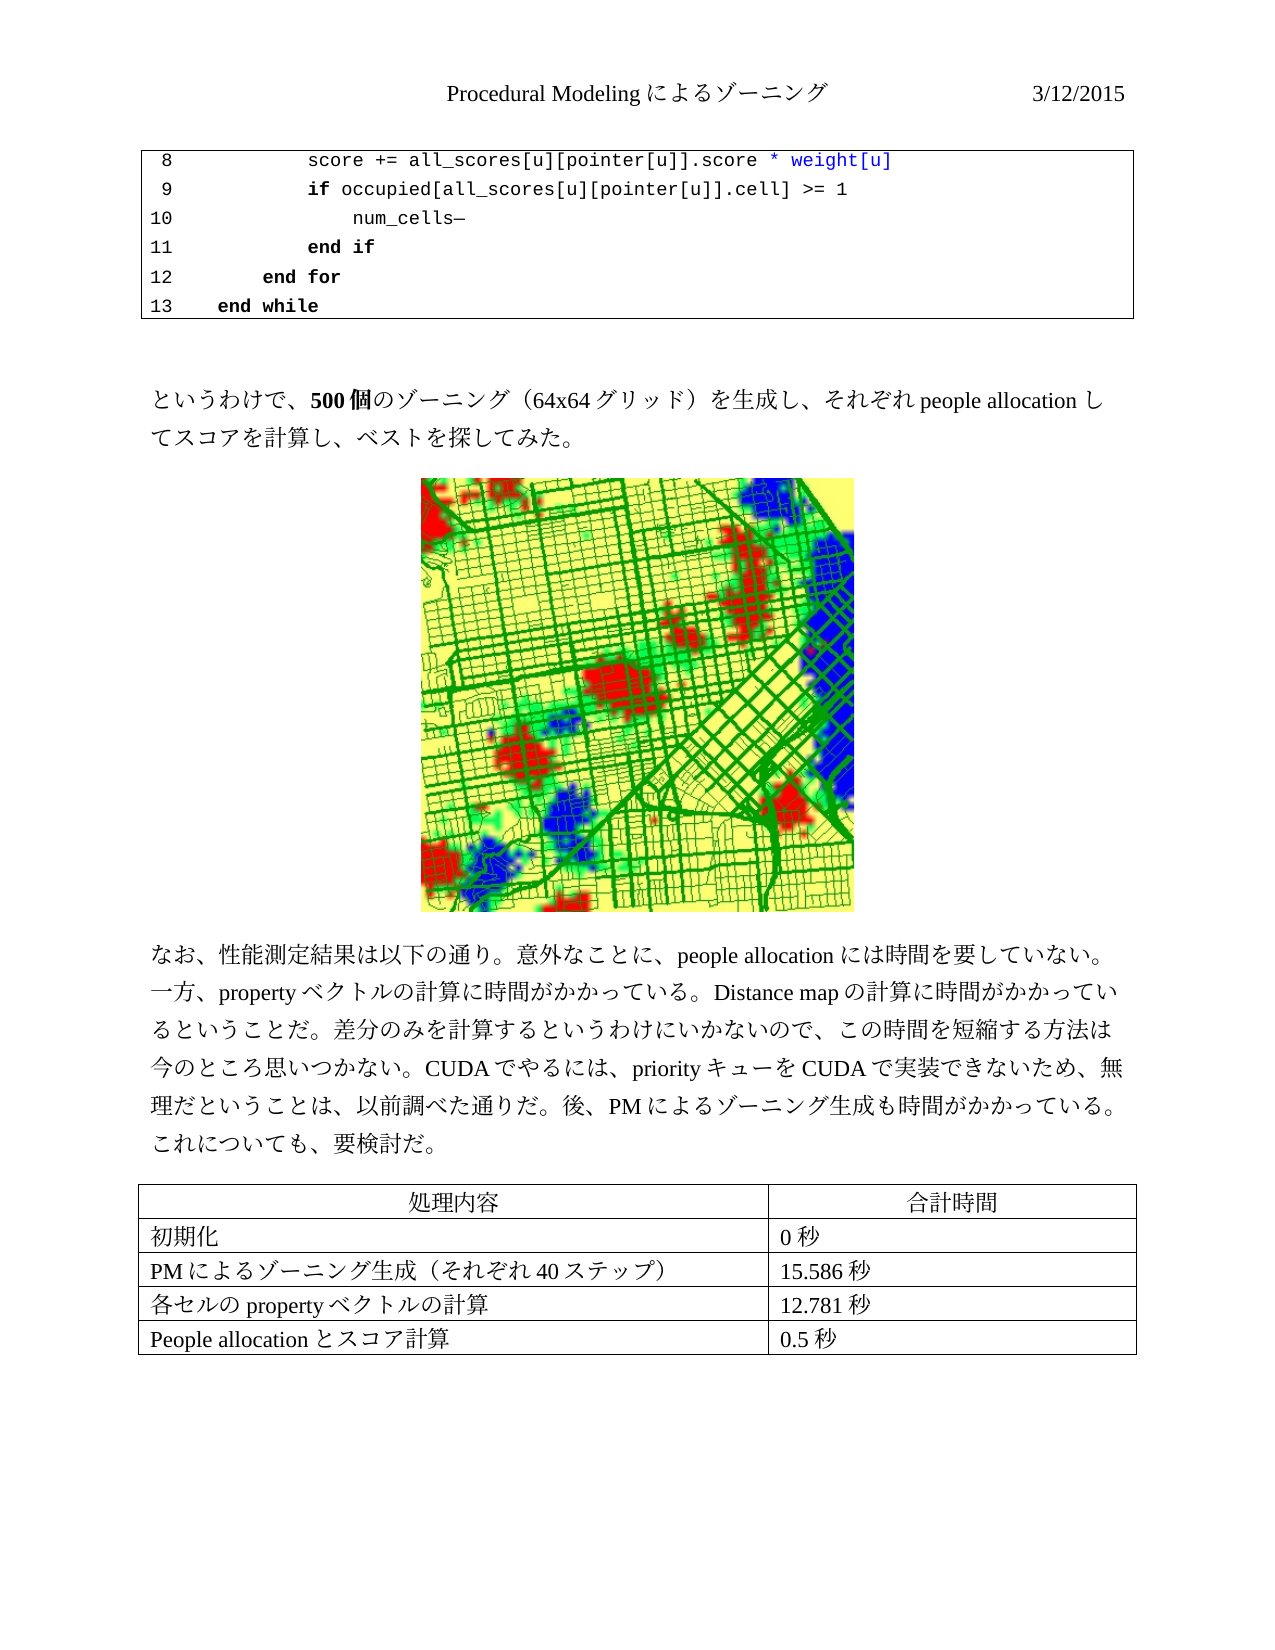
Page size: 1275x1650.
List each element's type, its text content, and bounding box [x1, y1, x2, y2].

text 13 end while [142, 296, 1133, 318]
table_header 合計時間 [769, 1185, 1136, 1218]
text 12 end for [142, 267, 1133, 286]
text 10 num_cells— [142, 208, 1133, 228]
text 9 if occupied[all_scores[u][pointer[u]].cell] >= 1 [142, 179, 1133, 199]
text というわけで、500個のゾーニング（64x64グリッド）を生成し、それぞれpeople allocationしてスコアを計算し、ベストを探してみた。 [150, 382, 1125, 453]
table_cell 0.5 秒 [769, 1321, 1136, 1354]
text なお、性能測定結果は以下の通り。意外なことに、people allocationには時間を要していない。一方、propertyベクトルの計算に時間がかかっている。Distance mapの計算に時間がかかっているということだ。差分のみを計算するというわけにいかないので、この時間を短縮する方法は今のところ思いつかない。CUDAでやるには、priorityキューをCUDAで実装できないため、無理だということは、以前調べた通りだ。後、PMによるゾーニング生成も時間がかかっている。これについても、要検討だ。 [150, 937, 1125, 1159]
table_cell 15.586 秒 [769, 1253, 1136, 1286]
table_cell 0 秒 [769, 1219, 1136, 1252]
table_cell 12.781 秒 [769, 1287, 1136, 1320]
table_cell PMによるゾーニング生成（それぞれ40ステップ） [139, 1253, 768, 1286]
table_header 処理内容 [139, 1185, 768, 1218]
picture [421, 478, 855, 912]
table_cell 各セルのpropertyベクトルの計算 [139, 1287, 768, 1320]
table_cell 初期化 [139, 1219, 768, 1252]
text 8 score += all_scores[u][pointer[u]].score * weight[u] [142, 151, 1133, 170]
text 11 end if [142, 237, 1133, 257]
table_cell People allocationとスコア計算 [139, 1321, 768, 1354]
